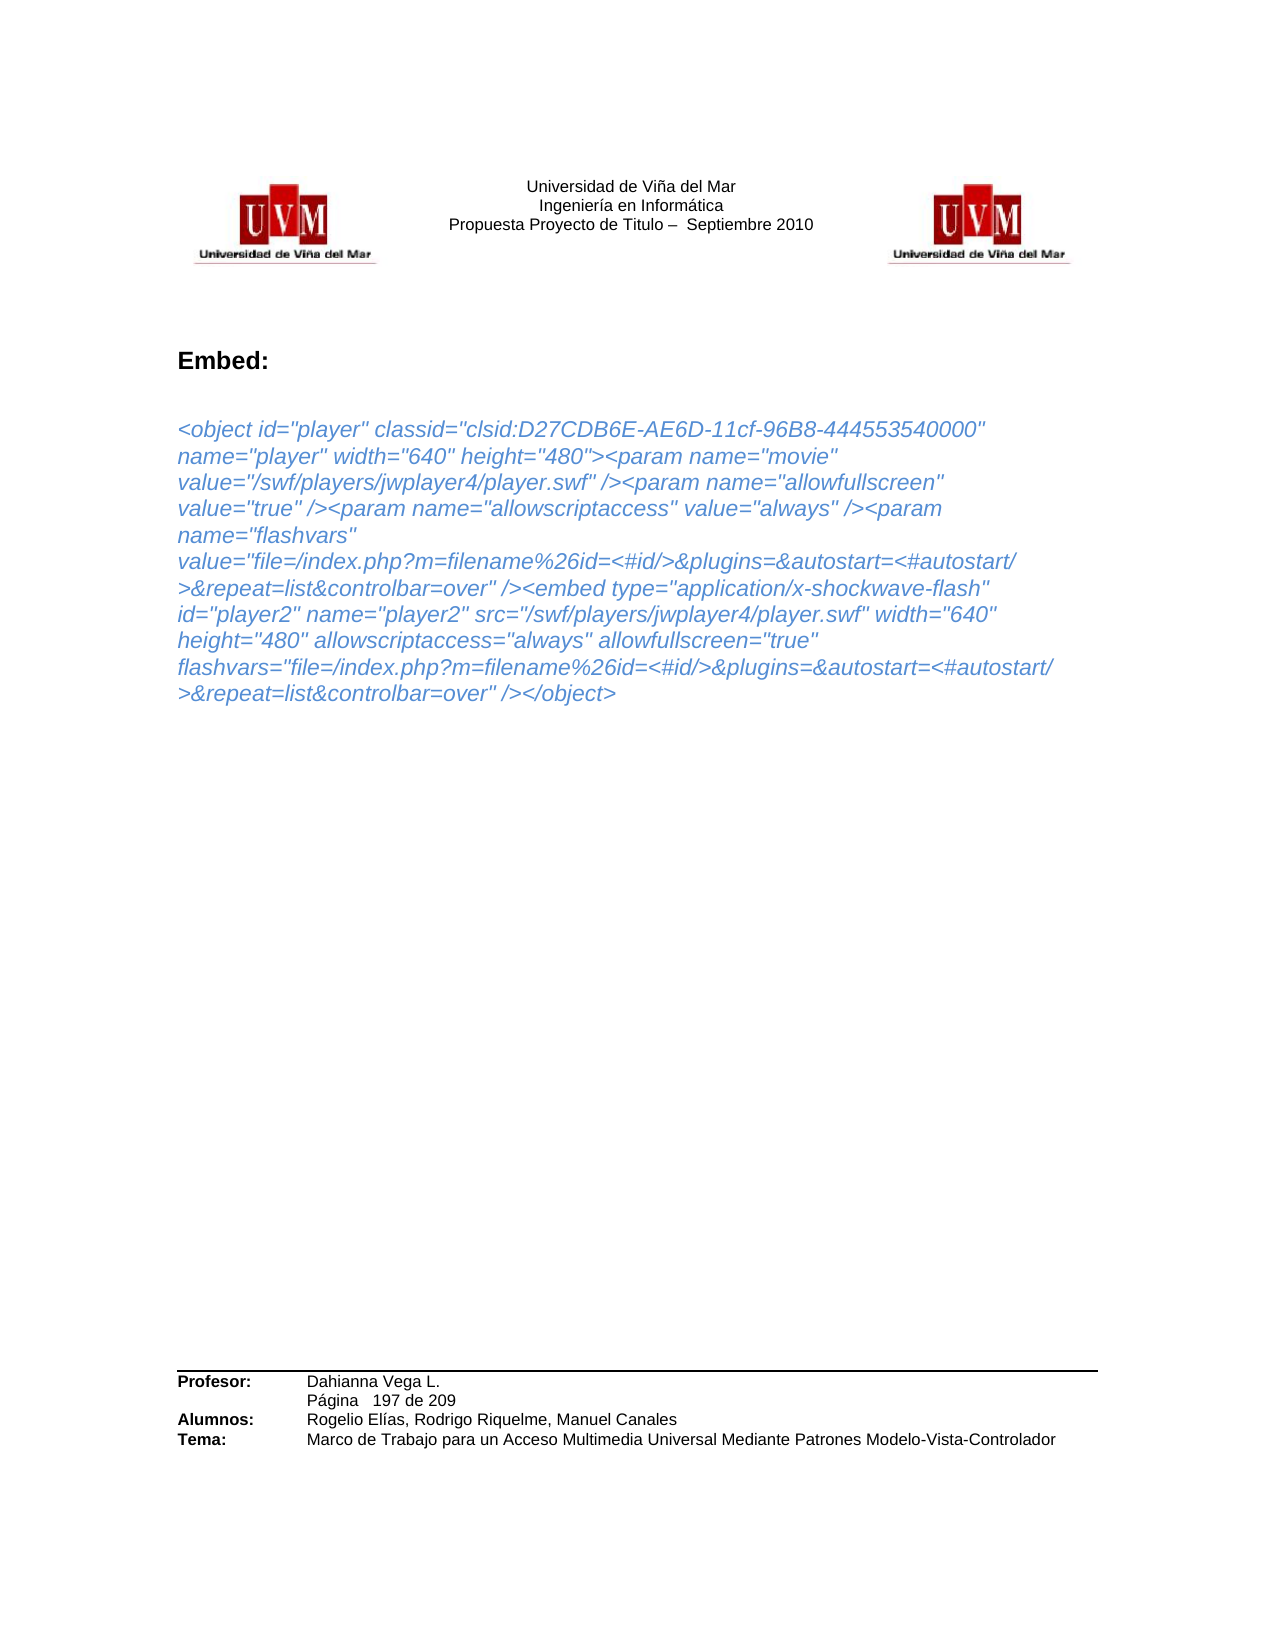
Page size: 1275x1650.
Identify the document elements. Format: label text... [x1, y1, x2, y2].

picture [871, 176, 1084, 267]
text <object id="player" classid="clsid:D27CDB6E-AE6D-11cf-96B8-444553540000" name="player" width="640" height="480"><param name="movie" value="/swf/players/jwplayer4/player.swf" /><param name="allowfullscreen" value="true" /><param name="allowscriptaccess" value="always" /><param name="flashvars" value="file=/index.php?m=filename%26id=<#id/>&plugins=&autostart=<#autostart/>&repeat=list&controlbar=over" /><embed type="application/x-shockwave-flash" id="player2" name="player2" src="/swf/players/jwplayer4/player.swf" width="640" height="480" allowscriptaccess="always" allowfullscreen="true" flashvars="file=/index.php?m=filename%26id=<#id/>&plugins=&autostart=<#autostart/>&repeat=list&controlbar=over" /></object> [177, 416, 1098, 706]
text Embed: [177, 346, 1098, 375]
picture [177, 176, 390, 267]
